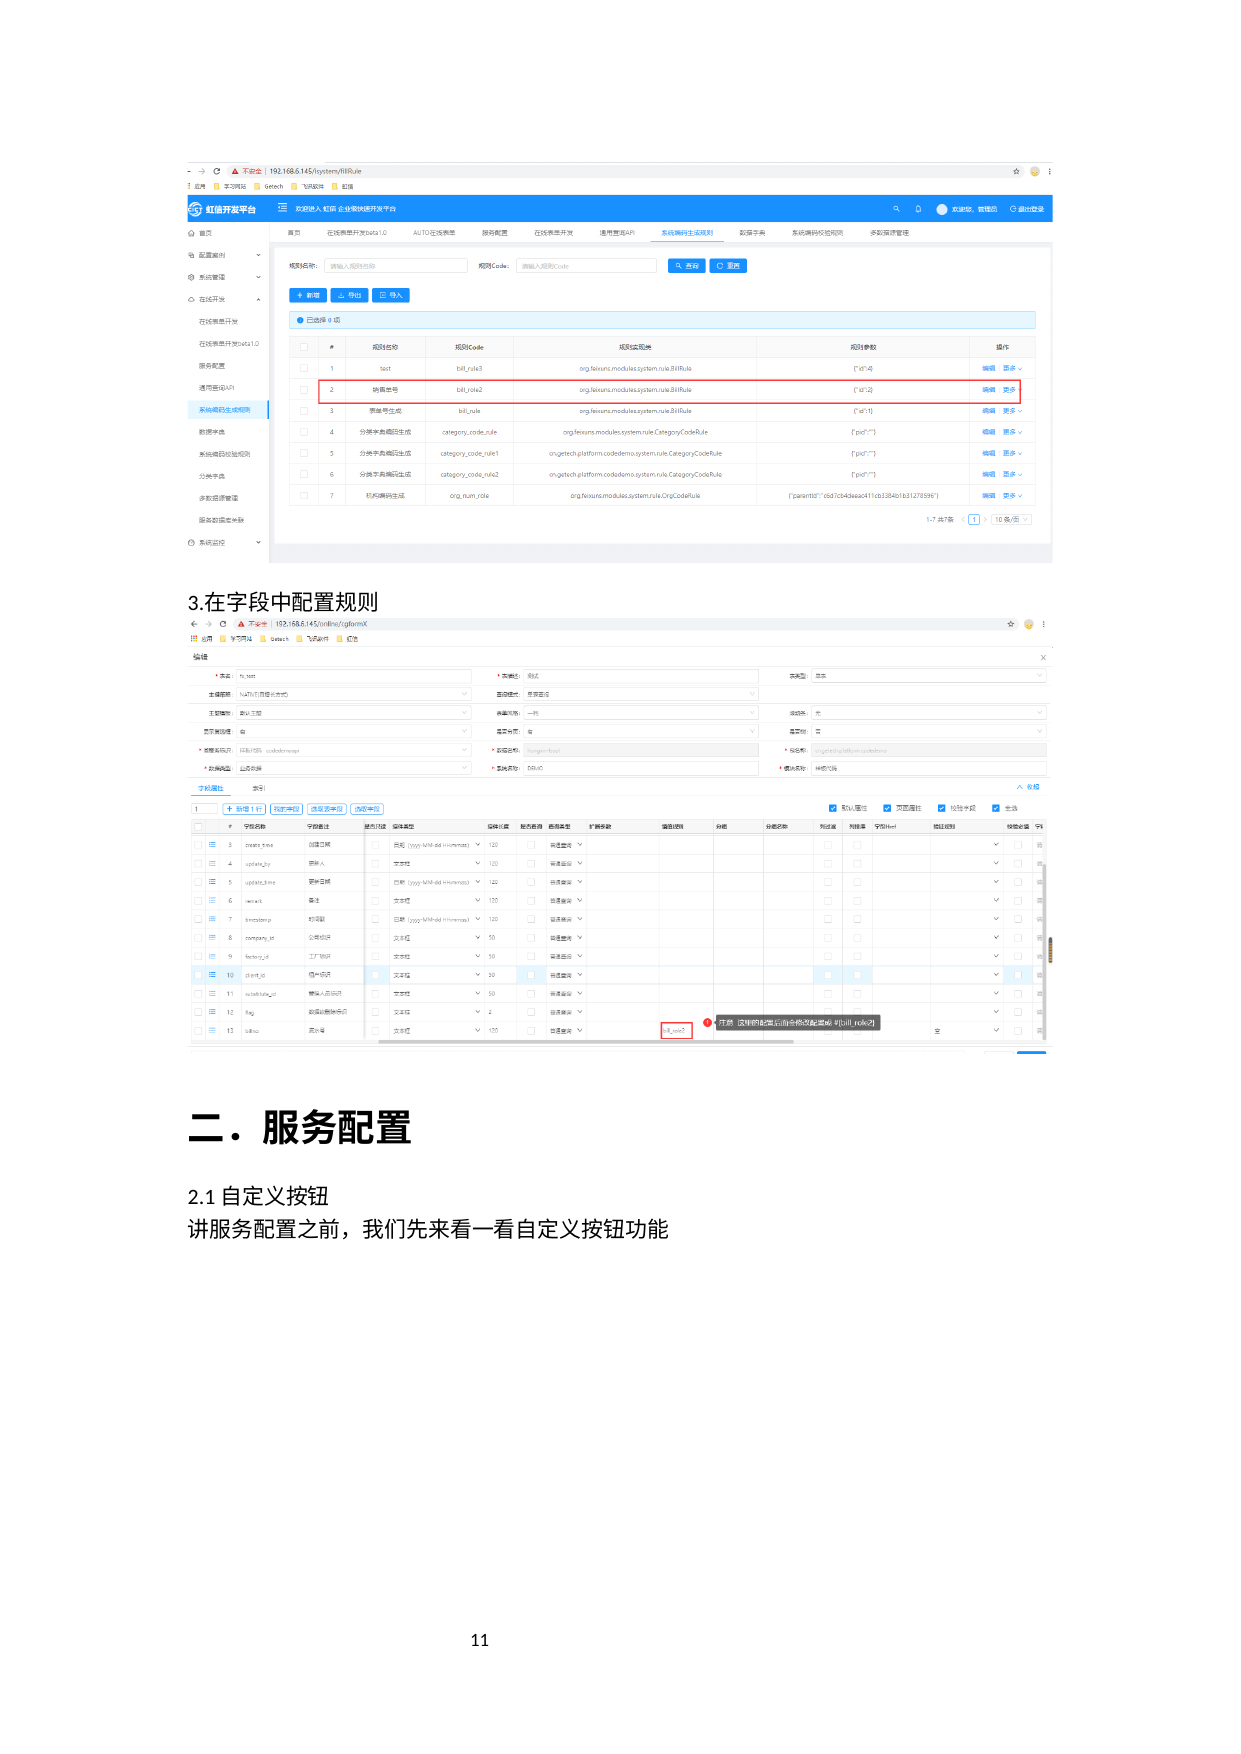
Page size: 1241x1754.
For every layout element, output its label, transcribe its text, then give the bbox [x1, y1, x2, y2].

text 2.1 自定义按钮 [187, 1179, 1053, 1211]
picture [187, 617, 1053, 1054]
picture [187, 162, 1053, 563]
text 3.在字段中配置规则 [187, 584, 1053, 617]
subtitle 二．服务配置 [187, 1093, 1053, 1158]
text 讲服务配置之前，我们先来看一看自定义按钮功能 [187, 1211, 1053, 1244]
